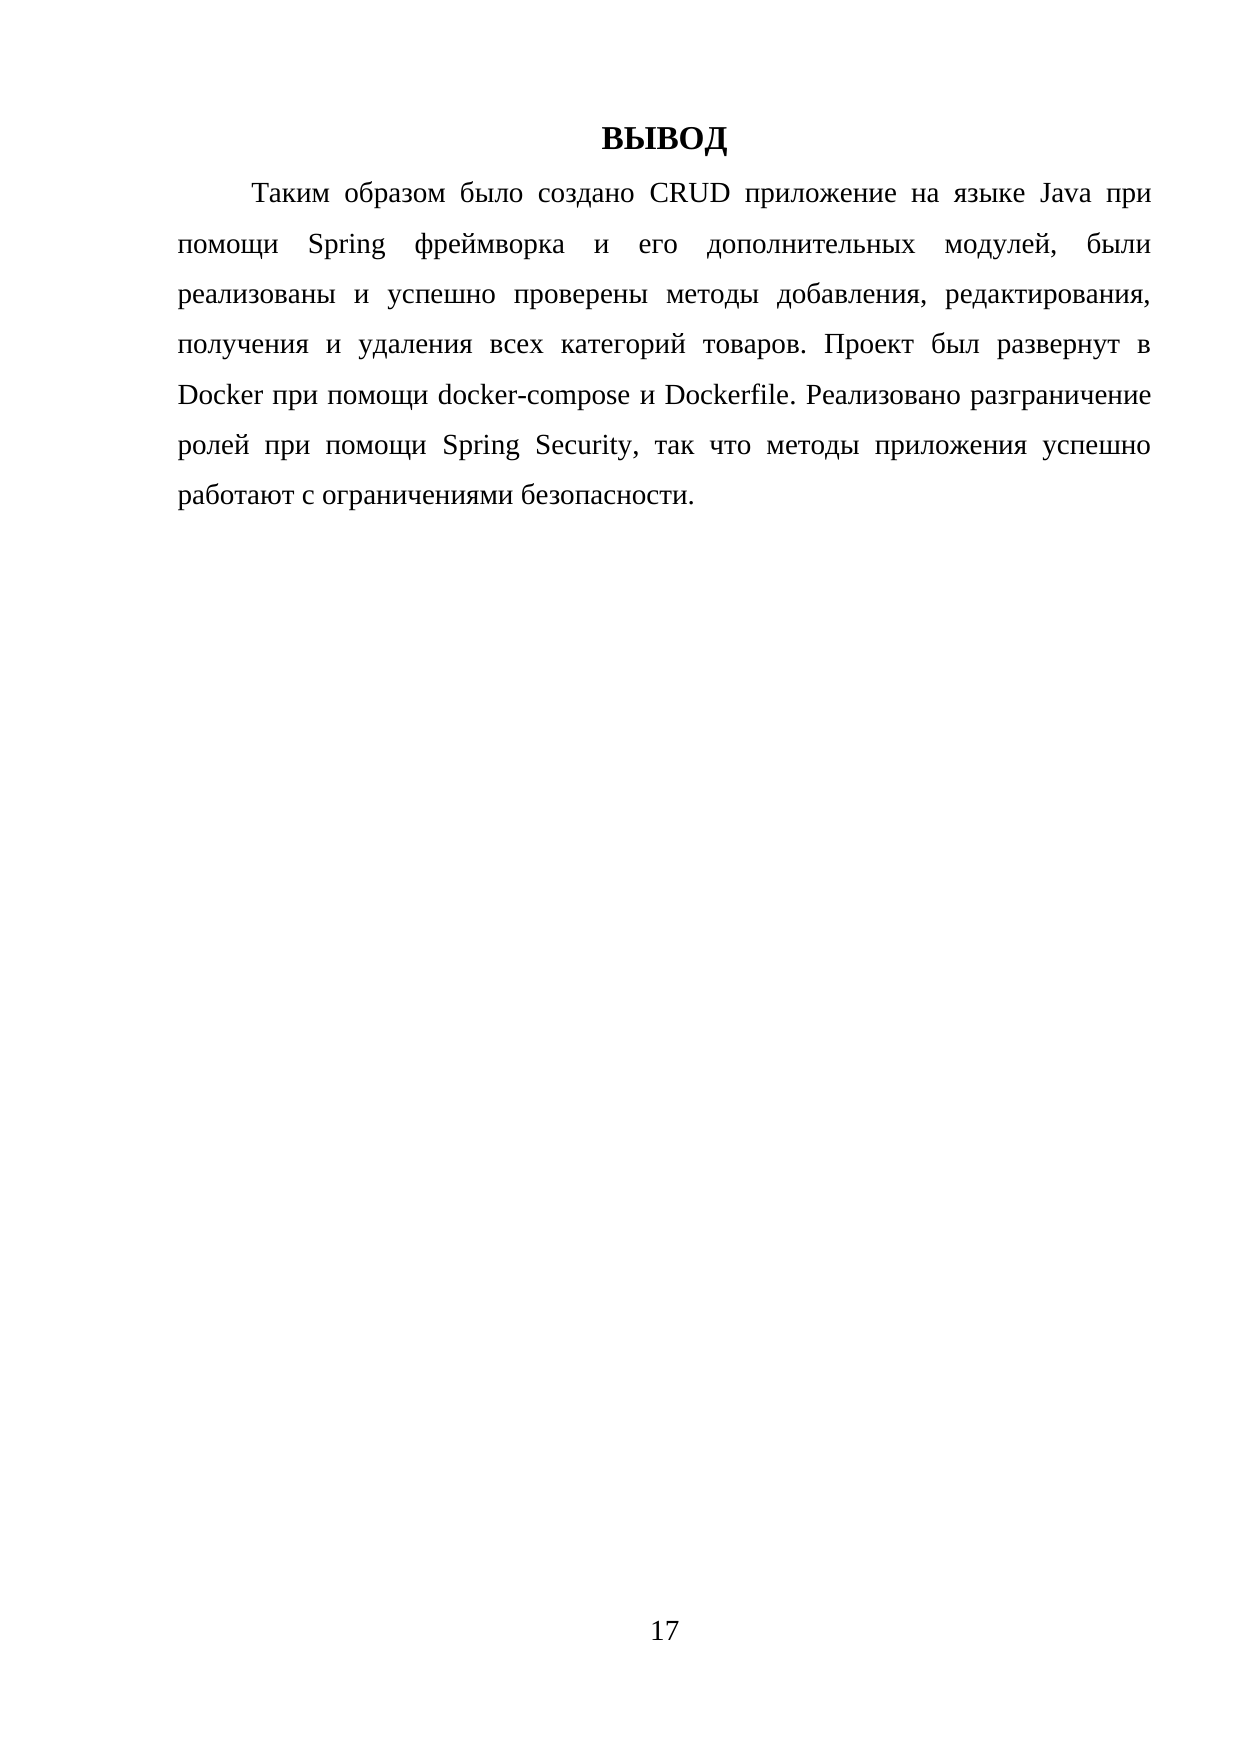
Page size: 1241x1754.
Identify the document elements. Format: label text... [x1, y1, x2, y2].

text Таким образом было создано CRUD приложение на языке Java при помощи Spring фреймворка и его дополнительных модулей, были реализованы и успешно проверены методы добавления, редактирования, получения и удаления всех категорий товаров. Проект был развернут в Docker при помощи docker-compose и Dockerfile. Реализовано разграничение ролей при помощи Spring Security, так что методы приложения успешно работают с ограничениями безопасности. [177, 176, 1152, 511]
subtitle ВЫВОД [177, 118, 1152, 156]
